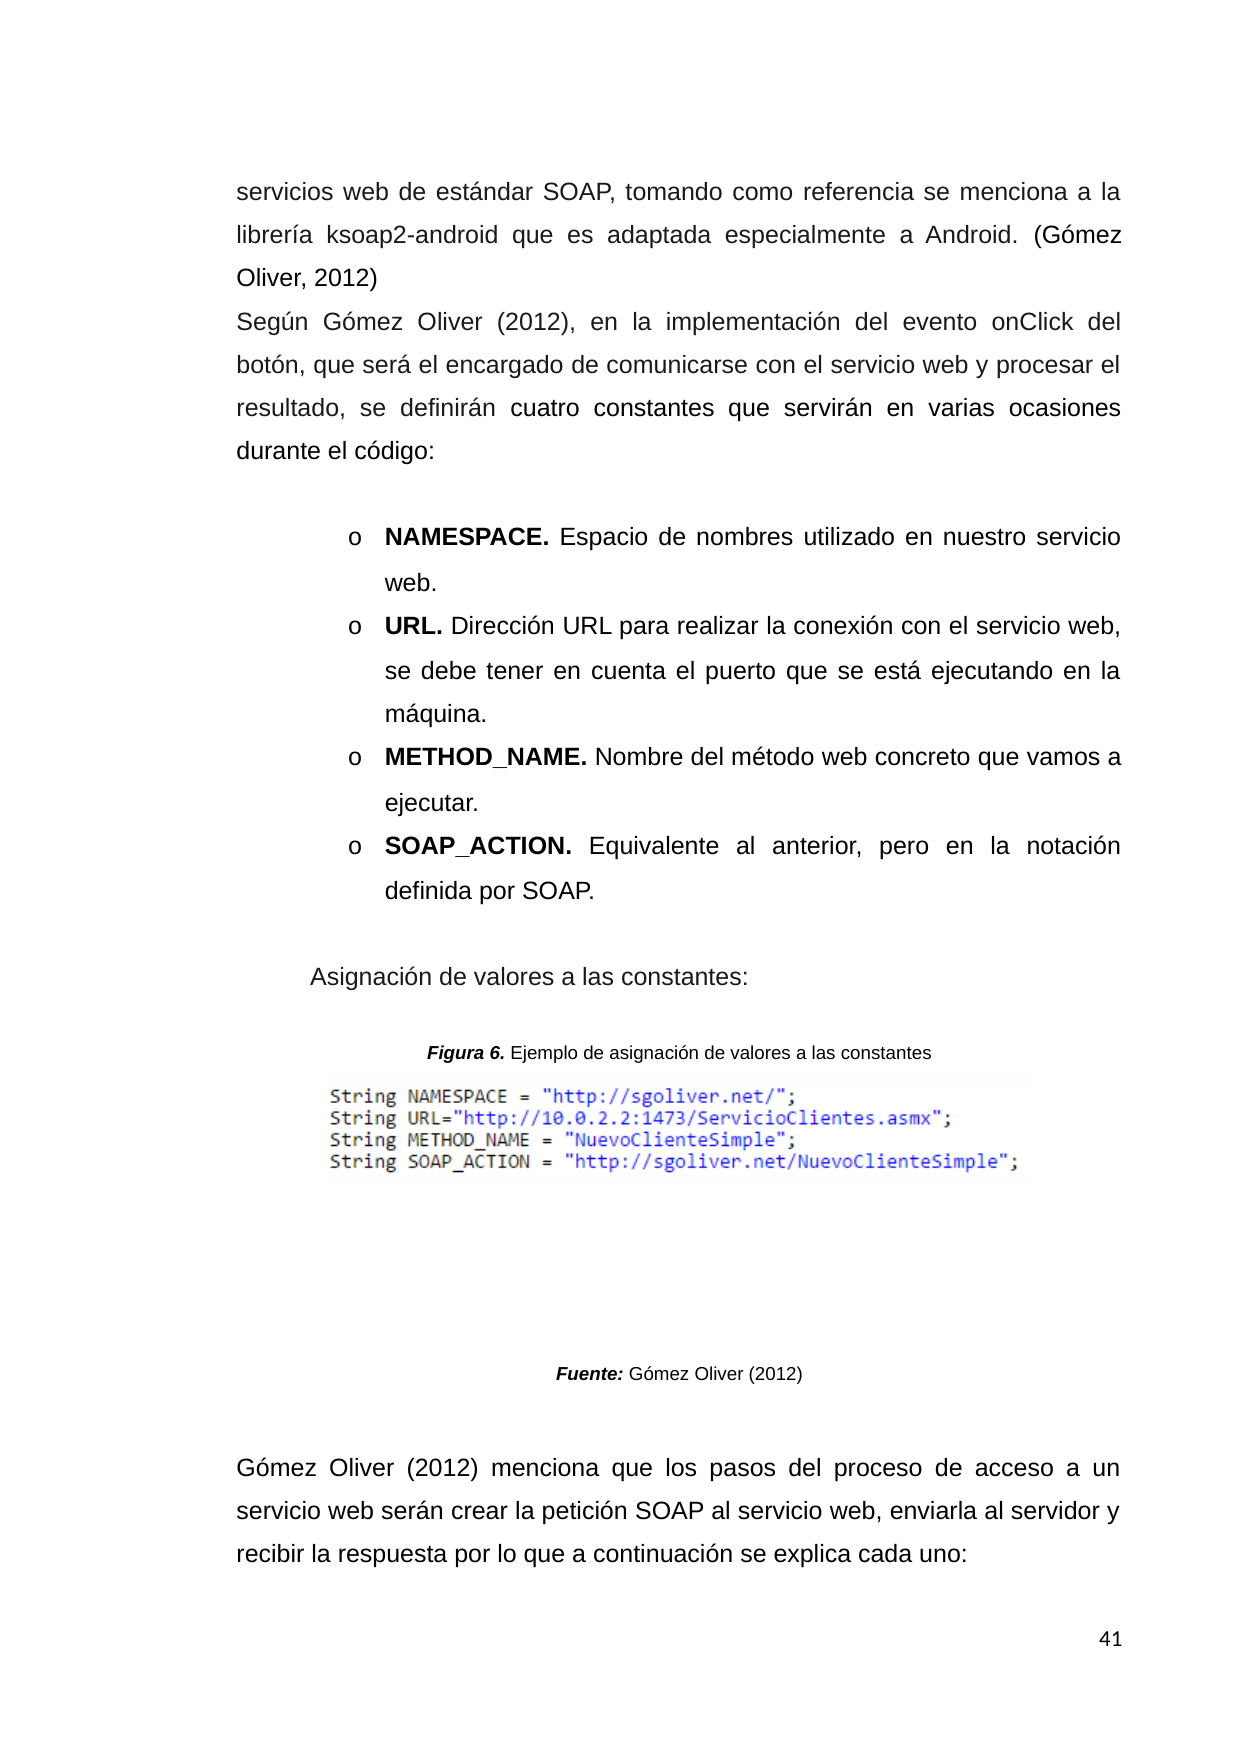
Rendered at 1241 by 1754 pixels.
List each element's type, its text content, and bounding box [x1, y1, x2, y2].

list SOAP_ACTION. Equivalente al anterior, pero en la notación definida por SOAP. [347, 831, 1122, 905]
text Según Gómez Oliver (2012), en la implementación del evento onClick del botón, que será el encargado de comunicarse con el servicio web y procesar el resultado, se definirán cuatro constantes que servirán en varias ocasiones durante el código: [236, 307, 1122, 465]
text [236, 177, 1122, 292]
list NAMESPACE. Espacio de nombres utilizado en nuestro servicio web. [347, 522, 1122, 596]
text Gómez Oliver (2012) menciona que los pasos del proceso de acceso a un servicio web serán crear la petición SOAP al servicio web, enviarla al servidor y recibir la respuesta por lo que a continuación se explica cada uno: [236, 1453, 1122, 1568]
list METHOD_NAME. Nombre del método web concreto que vamos a ejecutar. [347, 742, 1122, 816]
picture [325, 1074, 1034, 1184]
list URL. Dirección URL para realizar la conexión con el servicio web, se debe tener en cuenta el puerto que se está ejecutando en la máquina. [347, 611, 1122, 728]
text Asignación de valores a las constantes: [310, 962, 1122, 991]
